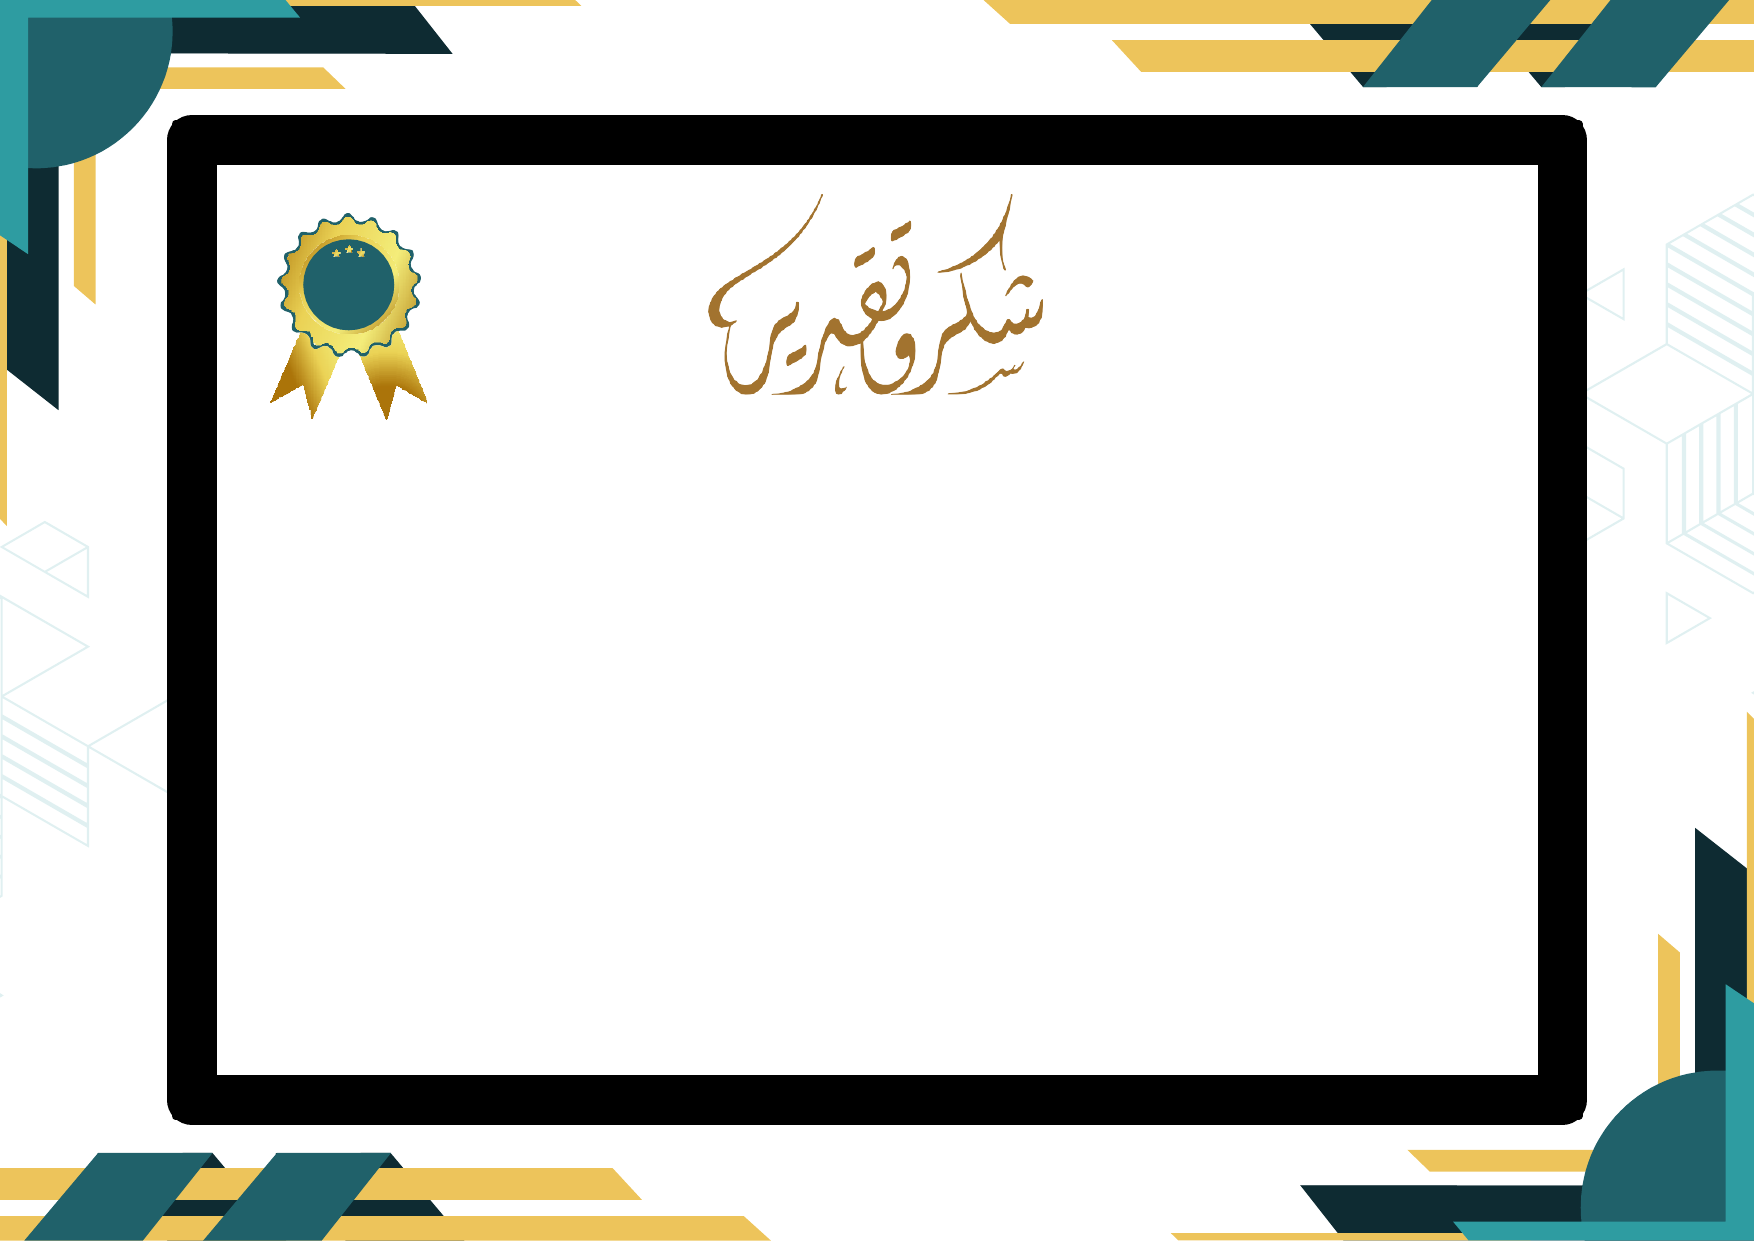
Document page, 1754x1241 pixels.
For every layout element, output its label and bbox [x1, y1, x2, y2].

picture [708, 194, 1043, 395]
picture [270, 213, 427, 420]
